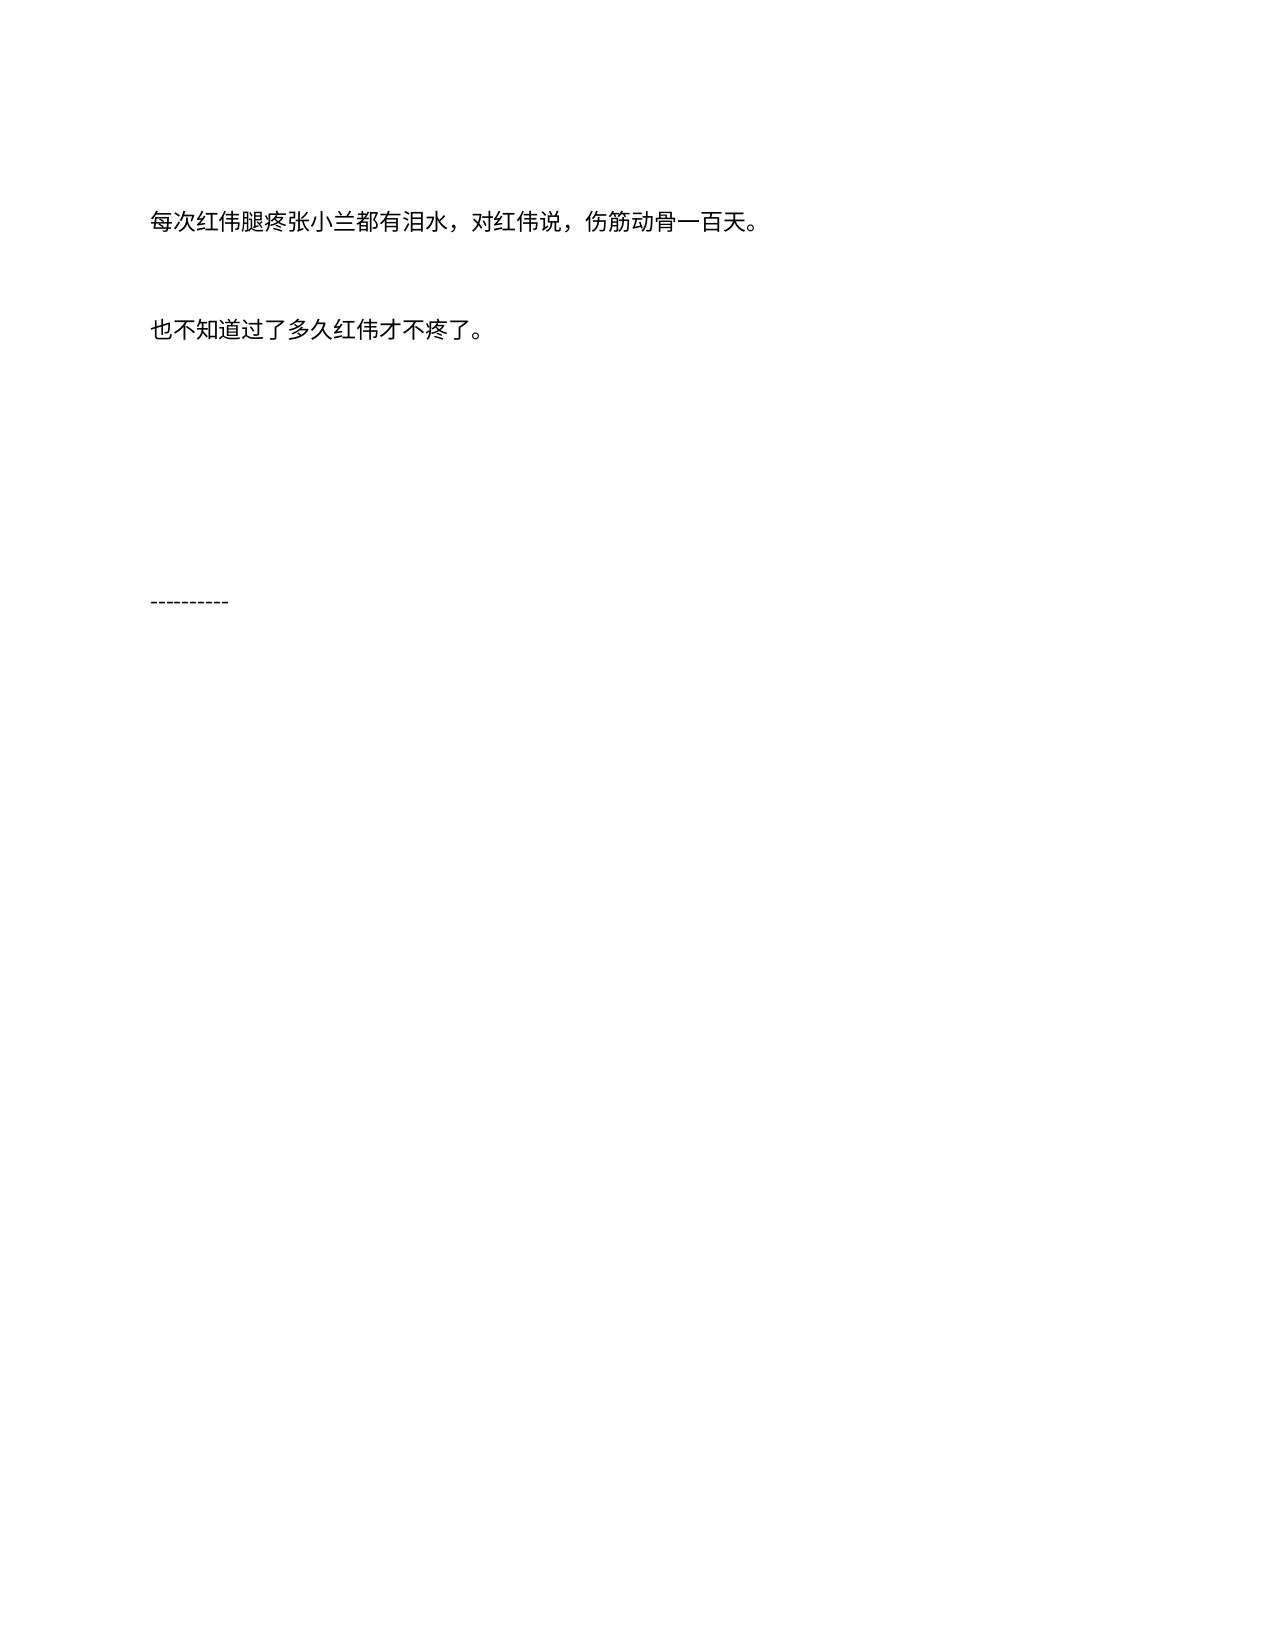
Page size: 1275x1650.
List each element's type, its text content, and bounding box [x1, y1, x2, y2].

text 也不知道过了多久红伟才不疼了。 [150, 312, 1125, 345]
text ---------- [150, 582, 1125, 616]
text 每次红伟腿疼张小兰都有泪水，对红伟说，伤筋动骨一百天。 [150, 204, 1125, 237]
